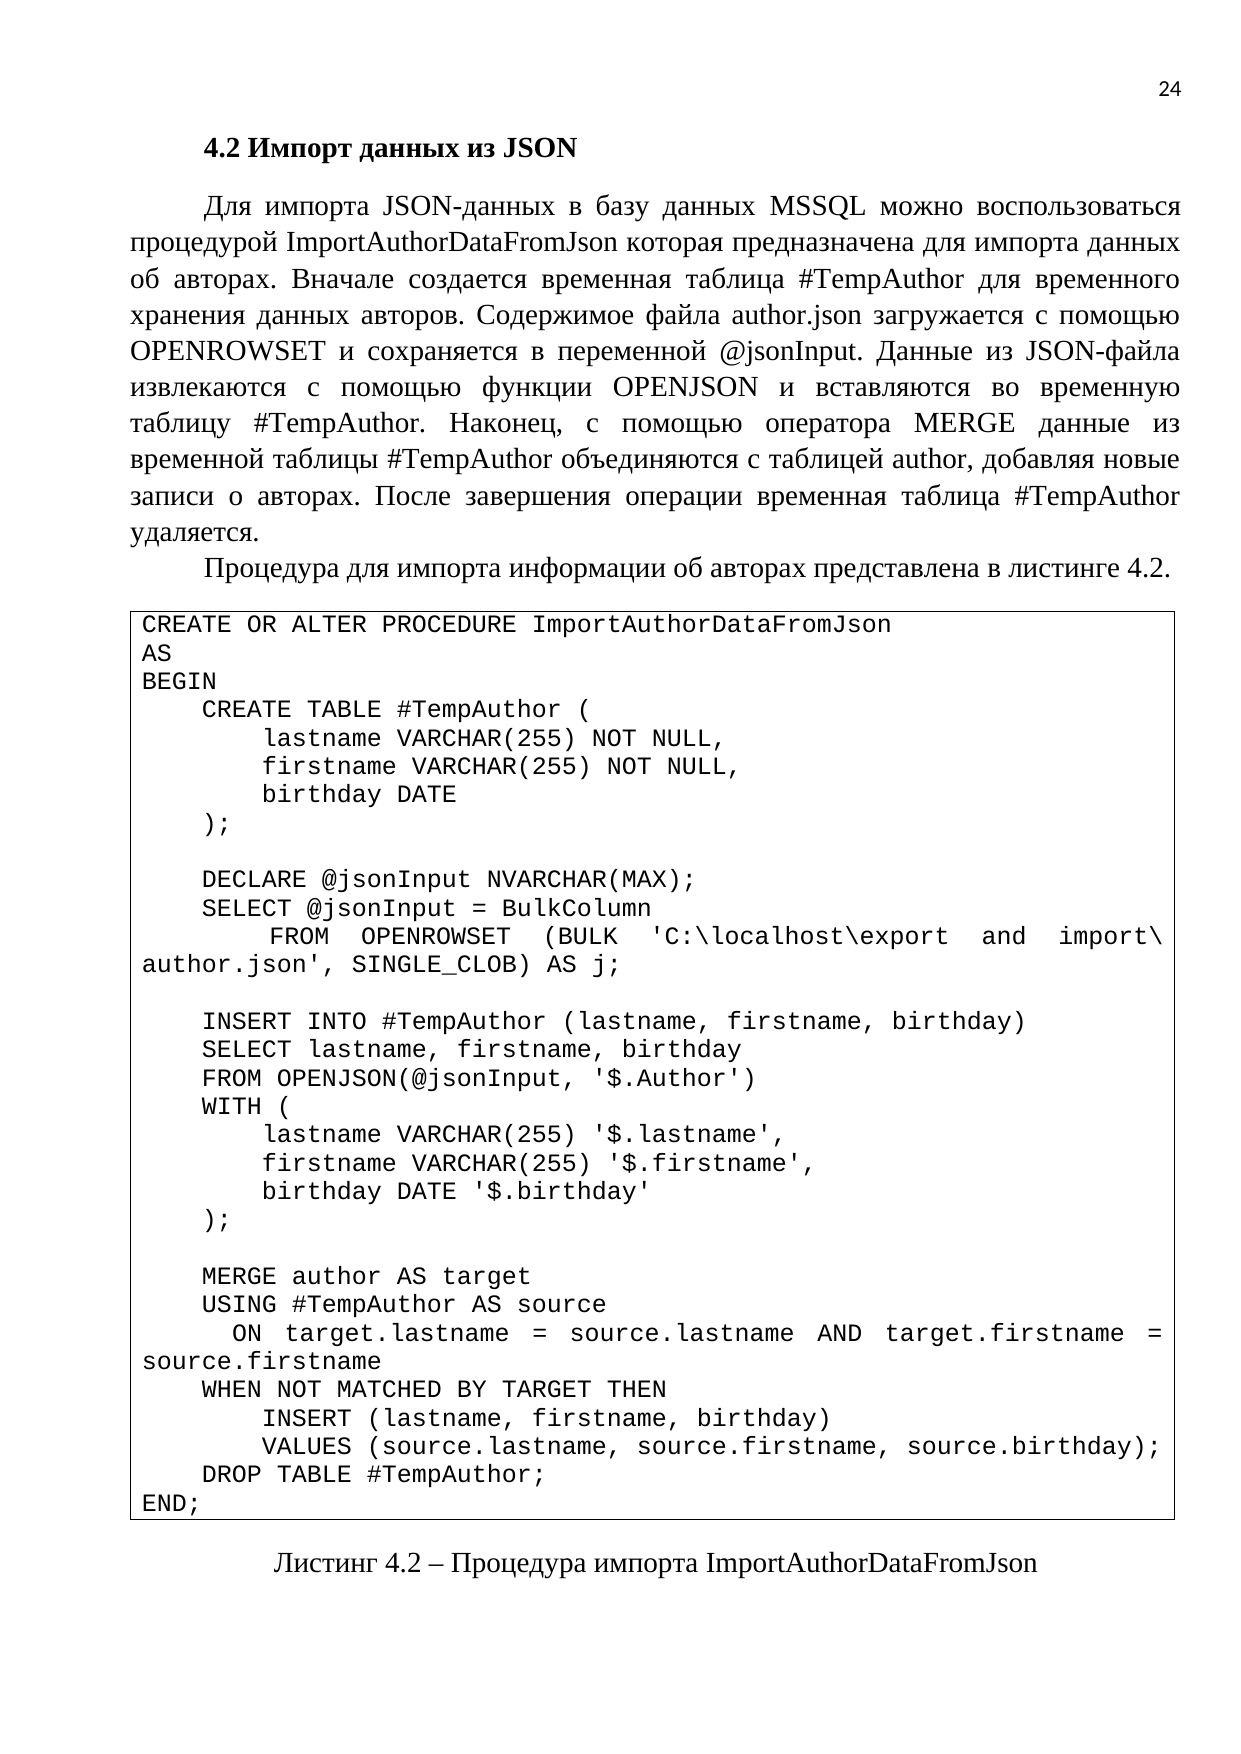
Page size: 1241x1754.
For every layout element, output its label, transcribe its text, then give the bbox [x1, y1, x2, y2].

text Процедура для импорта информации об авторах представлена в листинге 4.2. [130, 550, 1181, 583]
text Листинг 4.2 – Процедура импорта ImportAuthorDataFromJson [130, 1545, 1181, 1578]
table_header CREATE OR ALTER PROCEDURE ImportAuthorDataFromJson AS BEGIN CREATE TABLE #TempAuthor ( lastname VARCHAR(255) NOT NULL, firstname VARCHAR(255) NOT NULL, birthday DATE ); DECLARE @jsonInput NVARCHAR(MAX); SELECT @jsonInput = BulkColumn FROM OPENROWSET (BULK 'C:\localhost\export and import\author.json', SINGLE_CLOB) AS j; INSERT INTO #TempAuthor (lastname, firstname, birthday) SELECT lastname, firstname, birthday FROM OPENJSON(@jsonInput, '$.Author') WITH ( lastname VARCHAR(255) '$.lastname', firstname VARCHAR(255) '$.firstname', birthday DATE '$.birthday' ); MERGE author AS target USING #TempAuthor AS source ON target.lastname = source.lastname AND target.firstname = source.firstname WHEN NOT MATCHED BY TARGET THEN INSERT (lastname, firstname, birthday) VALUES (source.lastname, source.firstname, source.birthday); DROP TABLE #TempAuthor; END; [131, 612, 1174, 1519]
text Для импорта JSON-данных в базу данных MSSQL можно воспользоваться процедурой ImportAuthorDataFromJson которая предназначена для импорта данных об авторах. Вначале создается временная таблица #TempAuthor для временного хранения данных авторов. Содержимое файла author.json загружается с помощью OPENROWSET и сохраняется в переменной @jsonInput. Данные из JSON-файла извлекаются с помощью функции OPENJSON и вставляются во временную таблицу #TempAuthor. Наконец, с помощью оператора MERGE данные из временной таблицы #TempAuthor объединяются с таблицей author, добавляя новые записи о авторах. После завершения операции временная таблица #TempAuthor удаляется. [130, 188, 1181, 547]
subtitle 4.2 Импорт данных из JSON [130, 130, 1181, 163]
